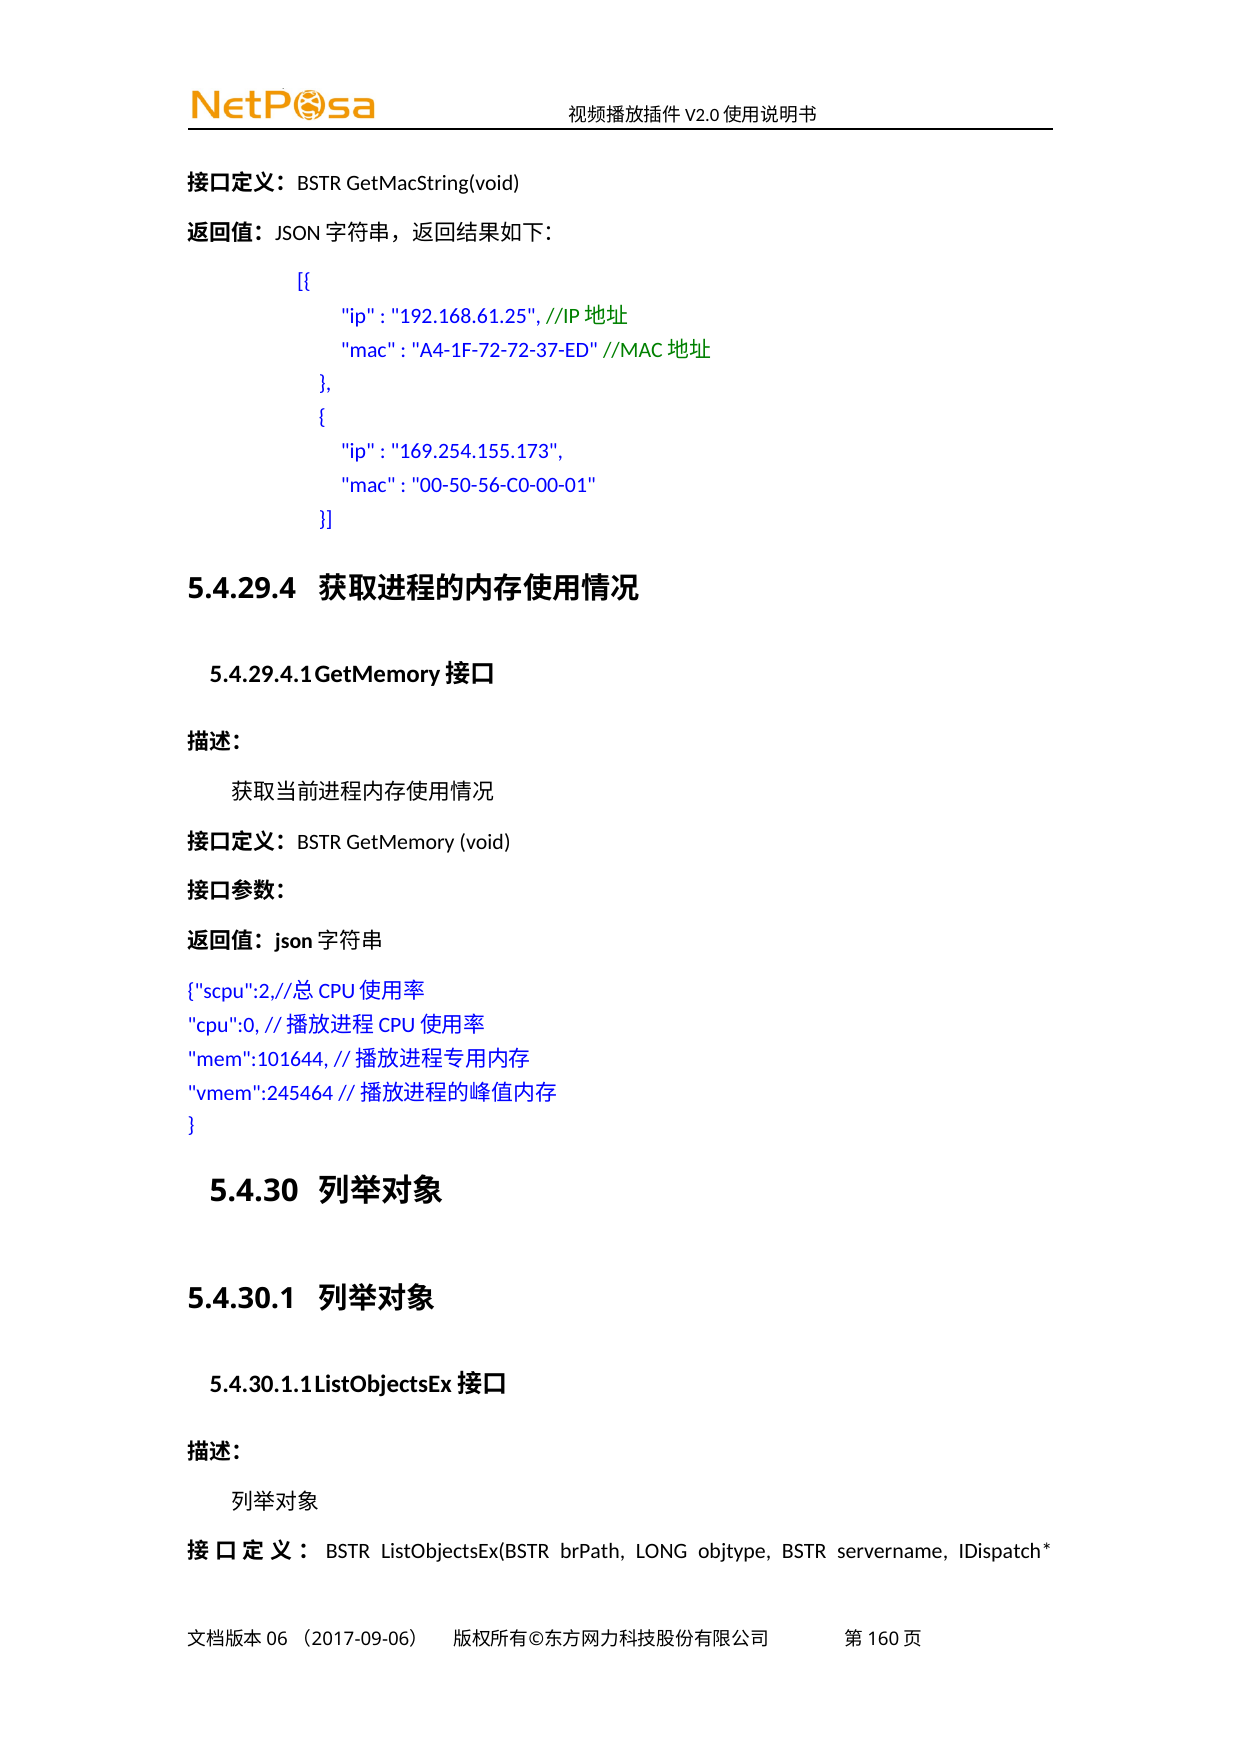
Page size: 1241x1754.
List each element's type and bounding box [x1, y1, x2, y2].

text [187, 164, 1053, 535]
picture [187, 88, 378, 121]
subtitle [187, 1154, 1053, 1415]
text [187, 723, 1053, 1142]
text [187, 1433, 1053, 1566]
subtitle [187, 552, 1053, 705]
